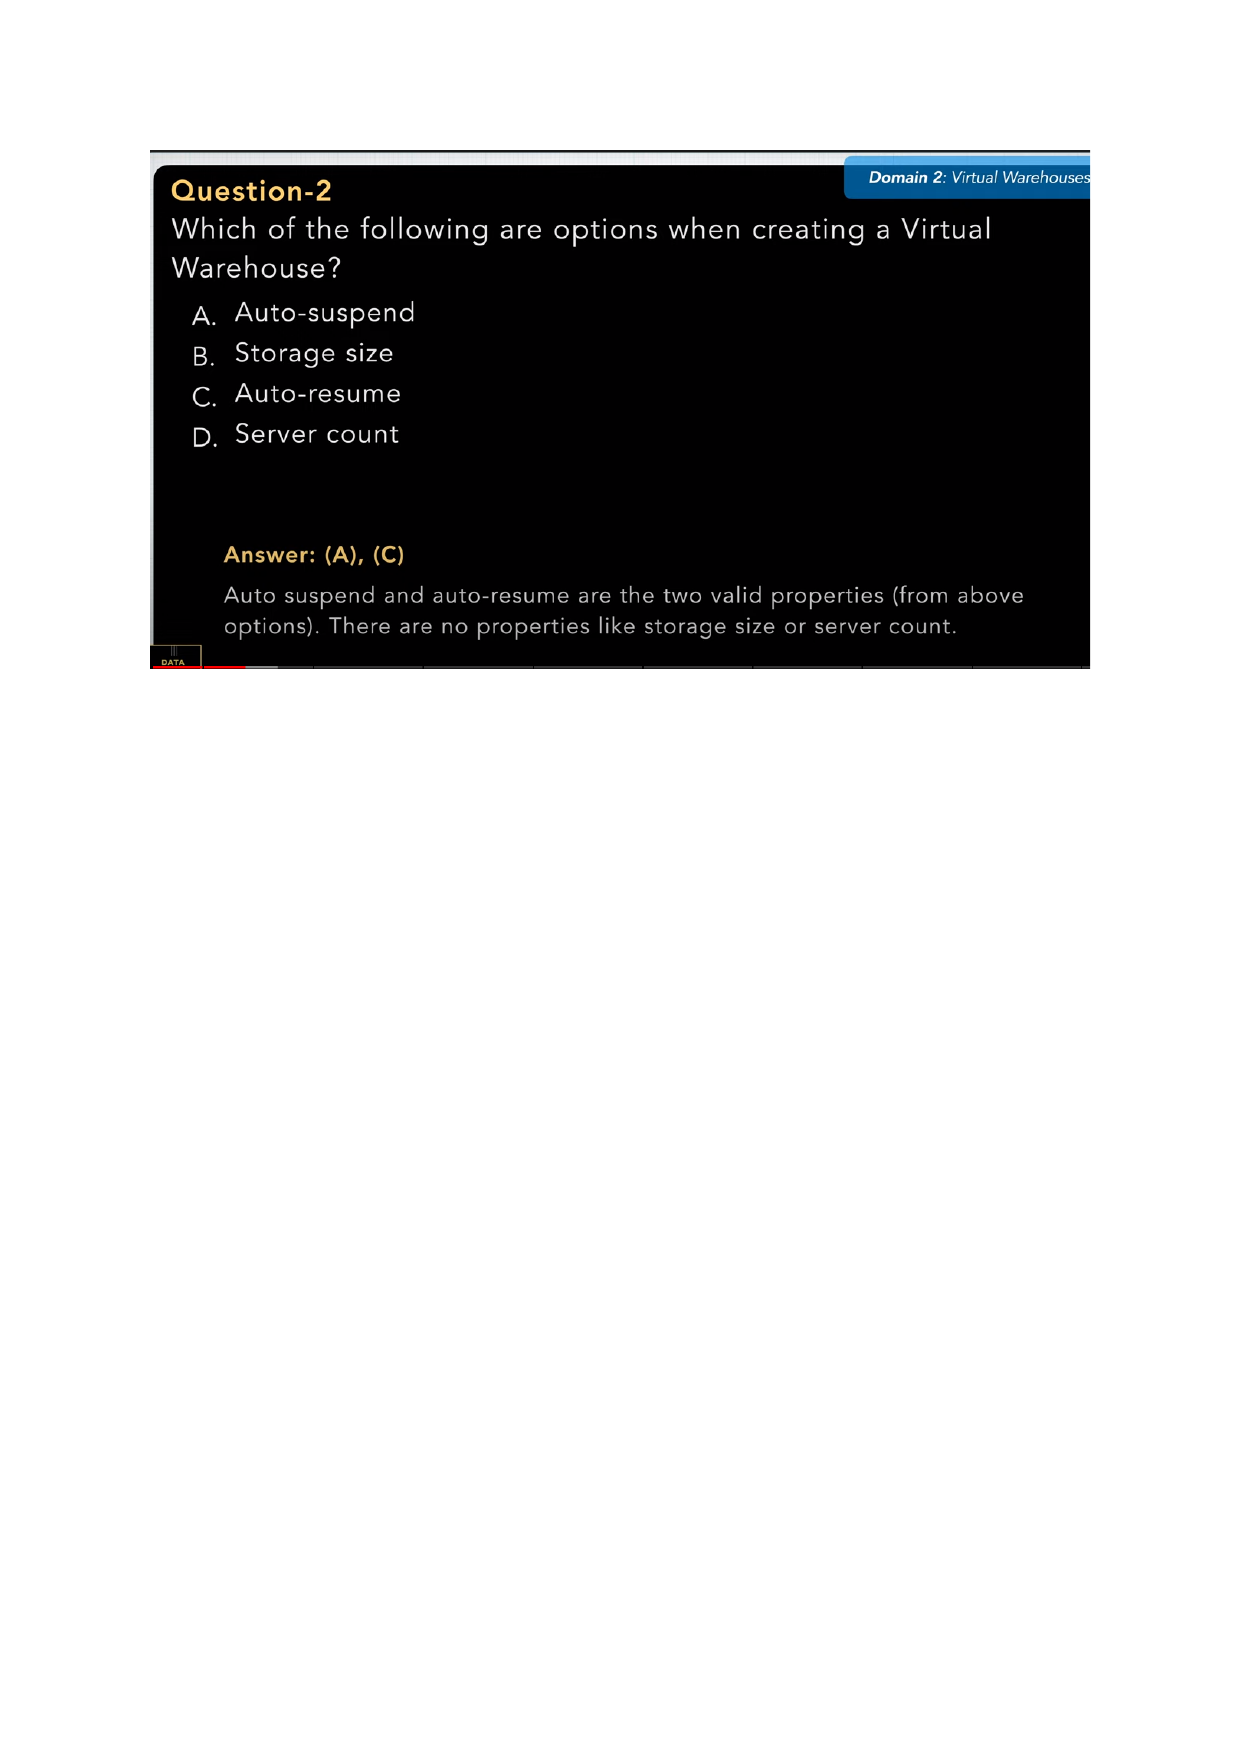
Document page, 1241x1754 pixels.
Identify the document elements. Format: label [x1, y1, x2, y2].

picture [150, 150, 1091, 669]
